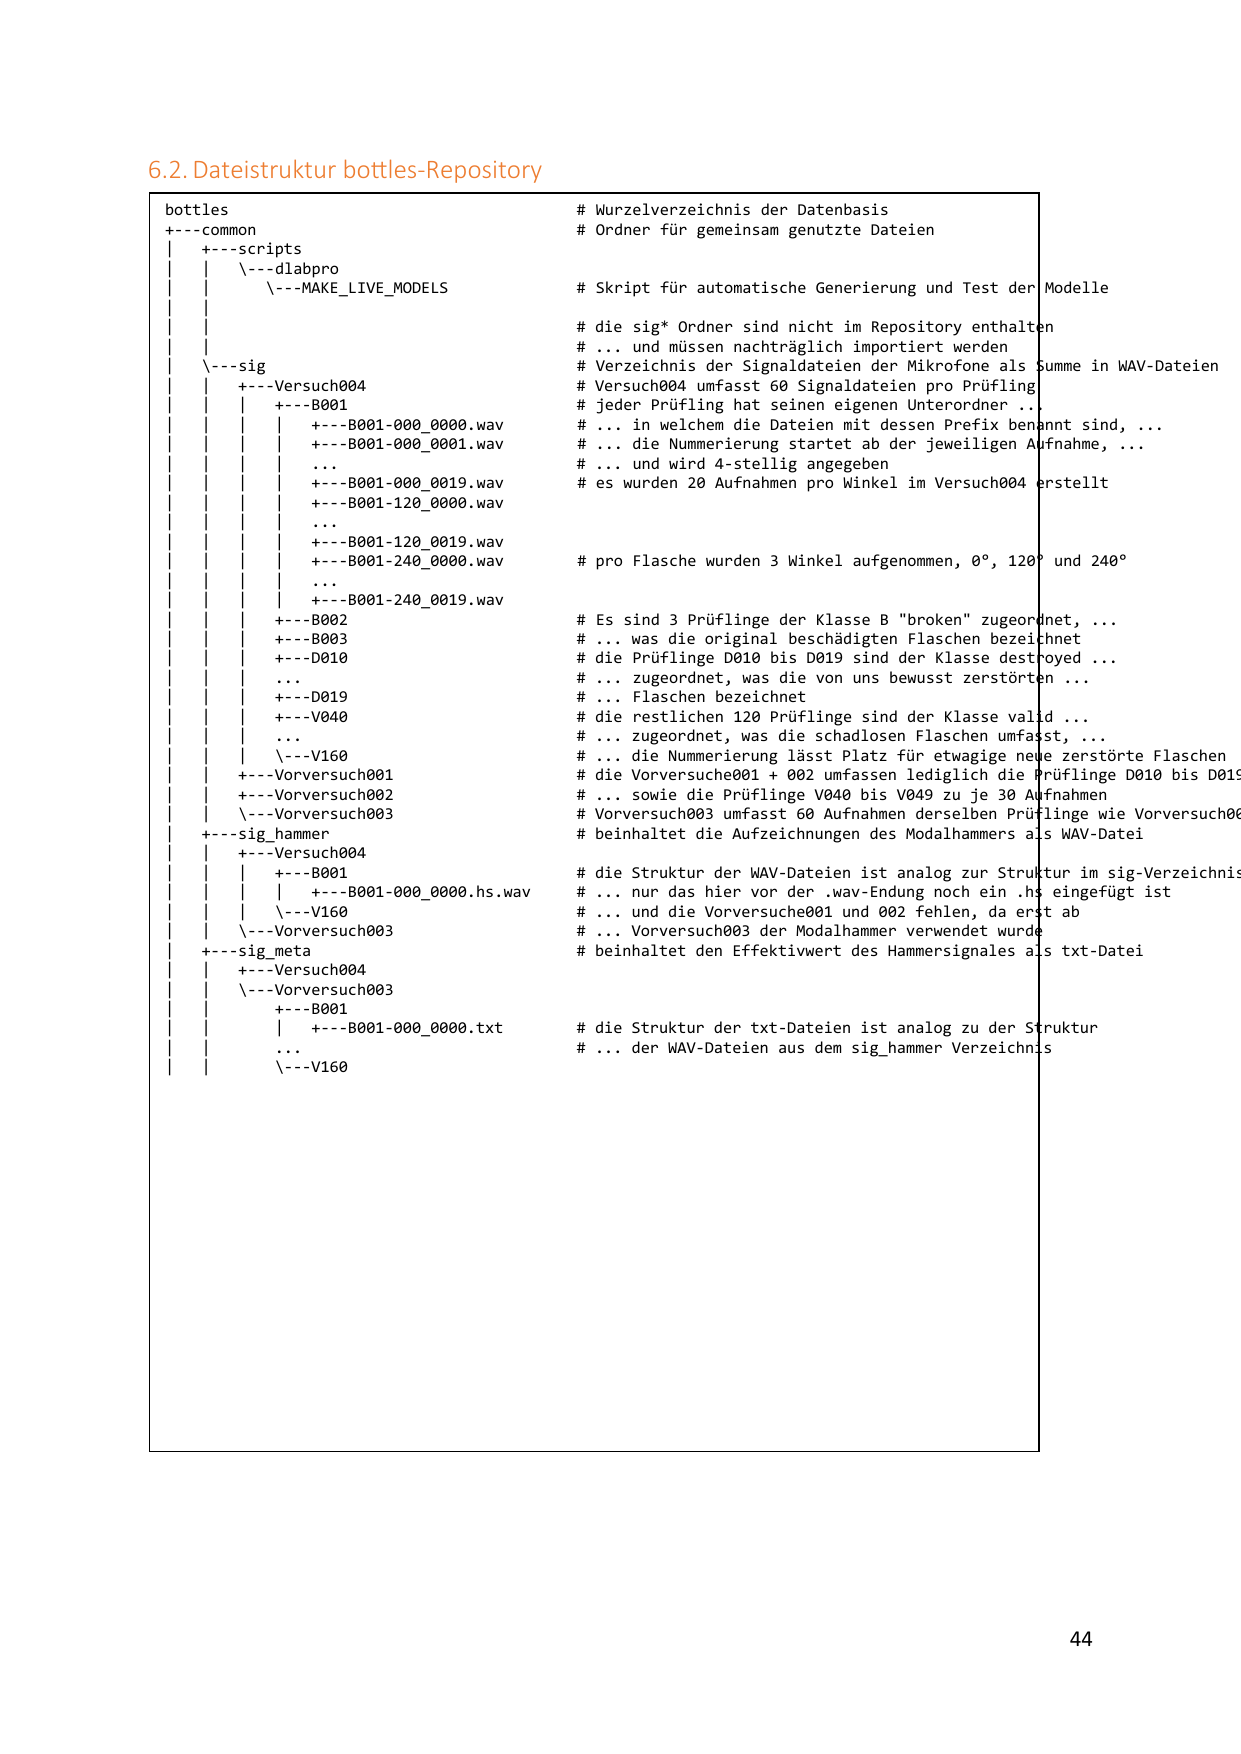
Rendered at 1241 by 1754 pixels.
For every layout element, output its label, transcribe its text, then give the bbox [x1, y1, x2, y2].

subtitle Dateistruktur bottles-Repository [148, 152, 1093, 185]
